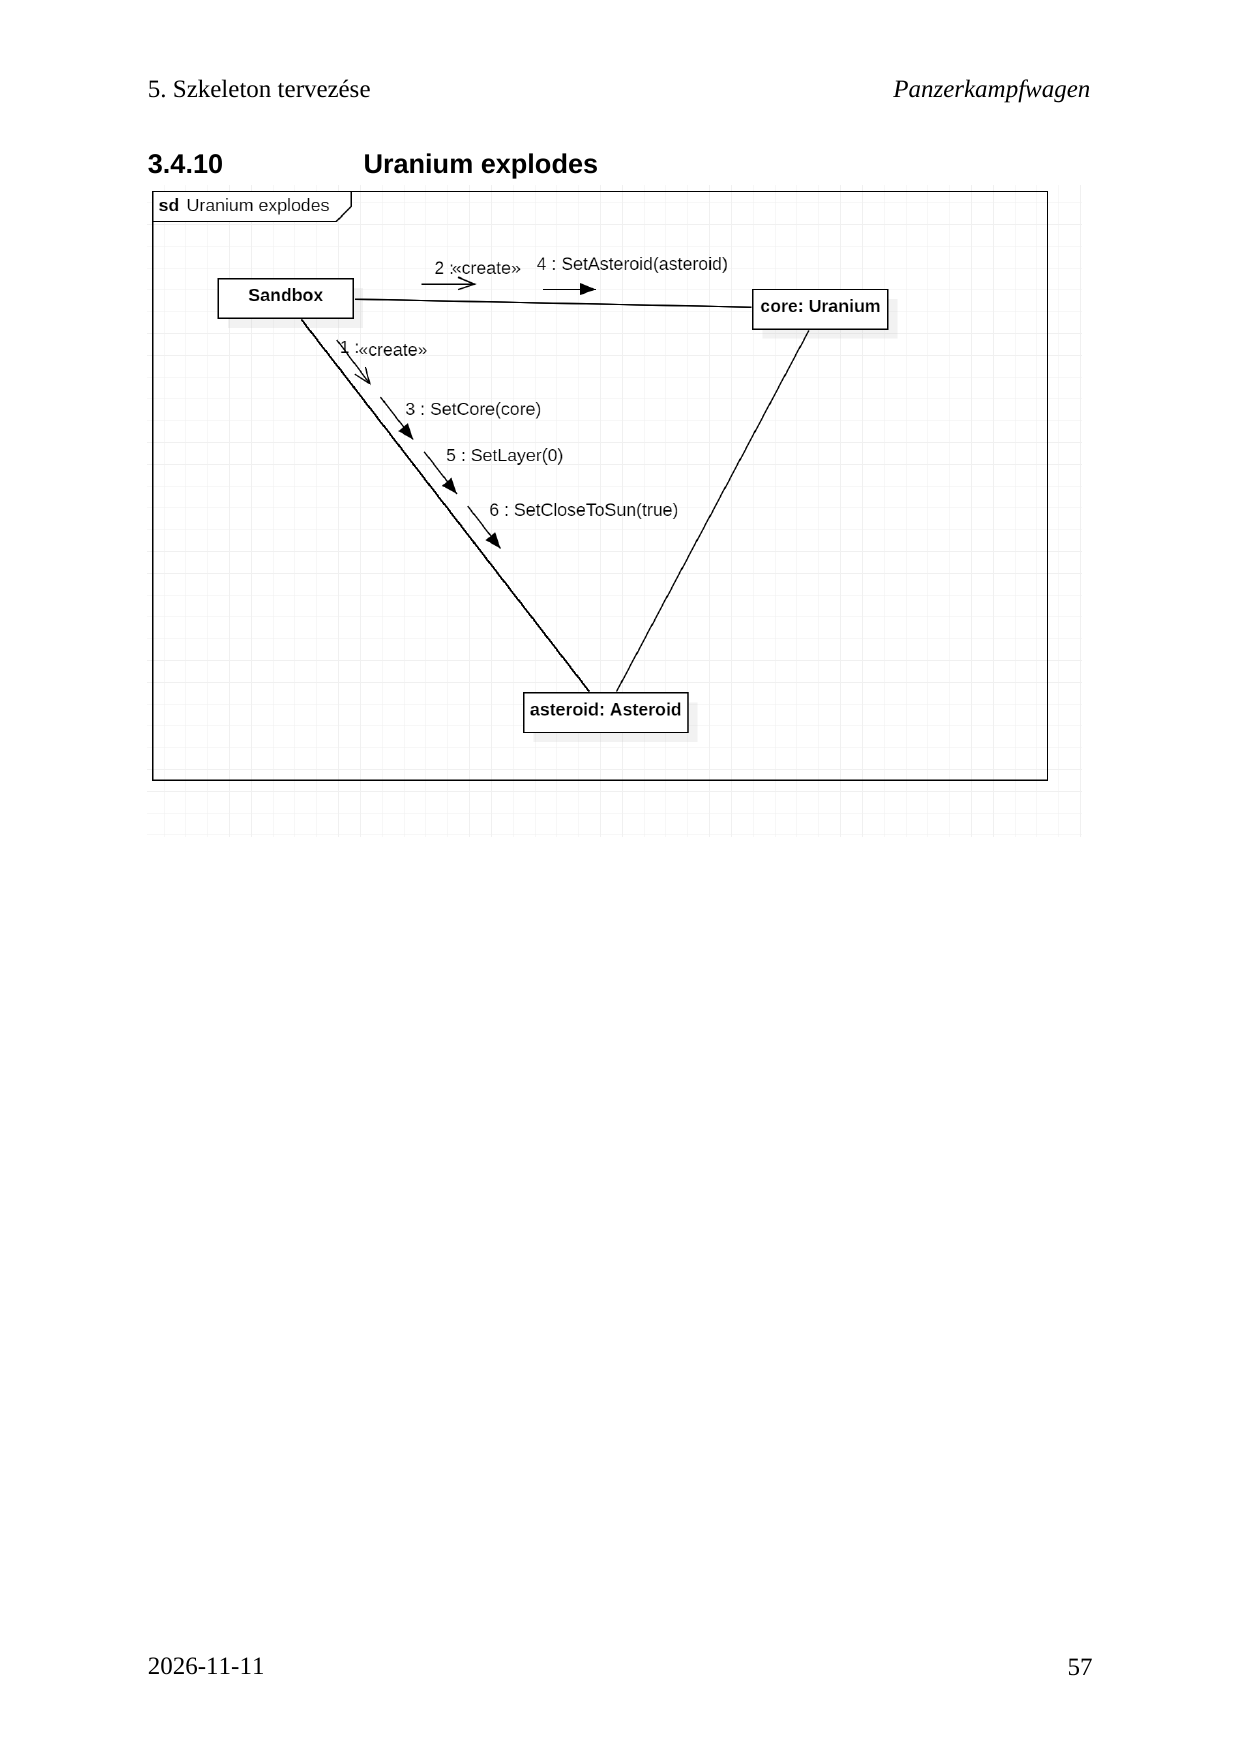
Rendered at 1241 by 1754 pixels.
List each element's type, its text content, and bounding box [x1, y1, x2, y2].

picture [147, 185, 1082, 837]
subtitle Uranium explodes [148, 148, 1093, 179]
